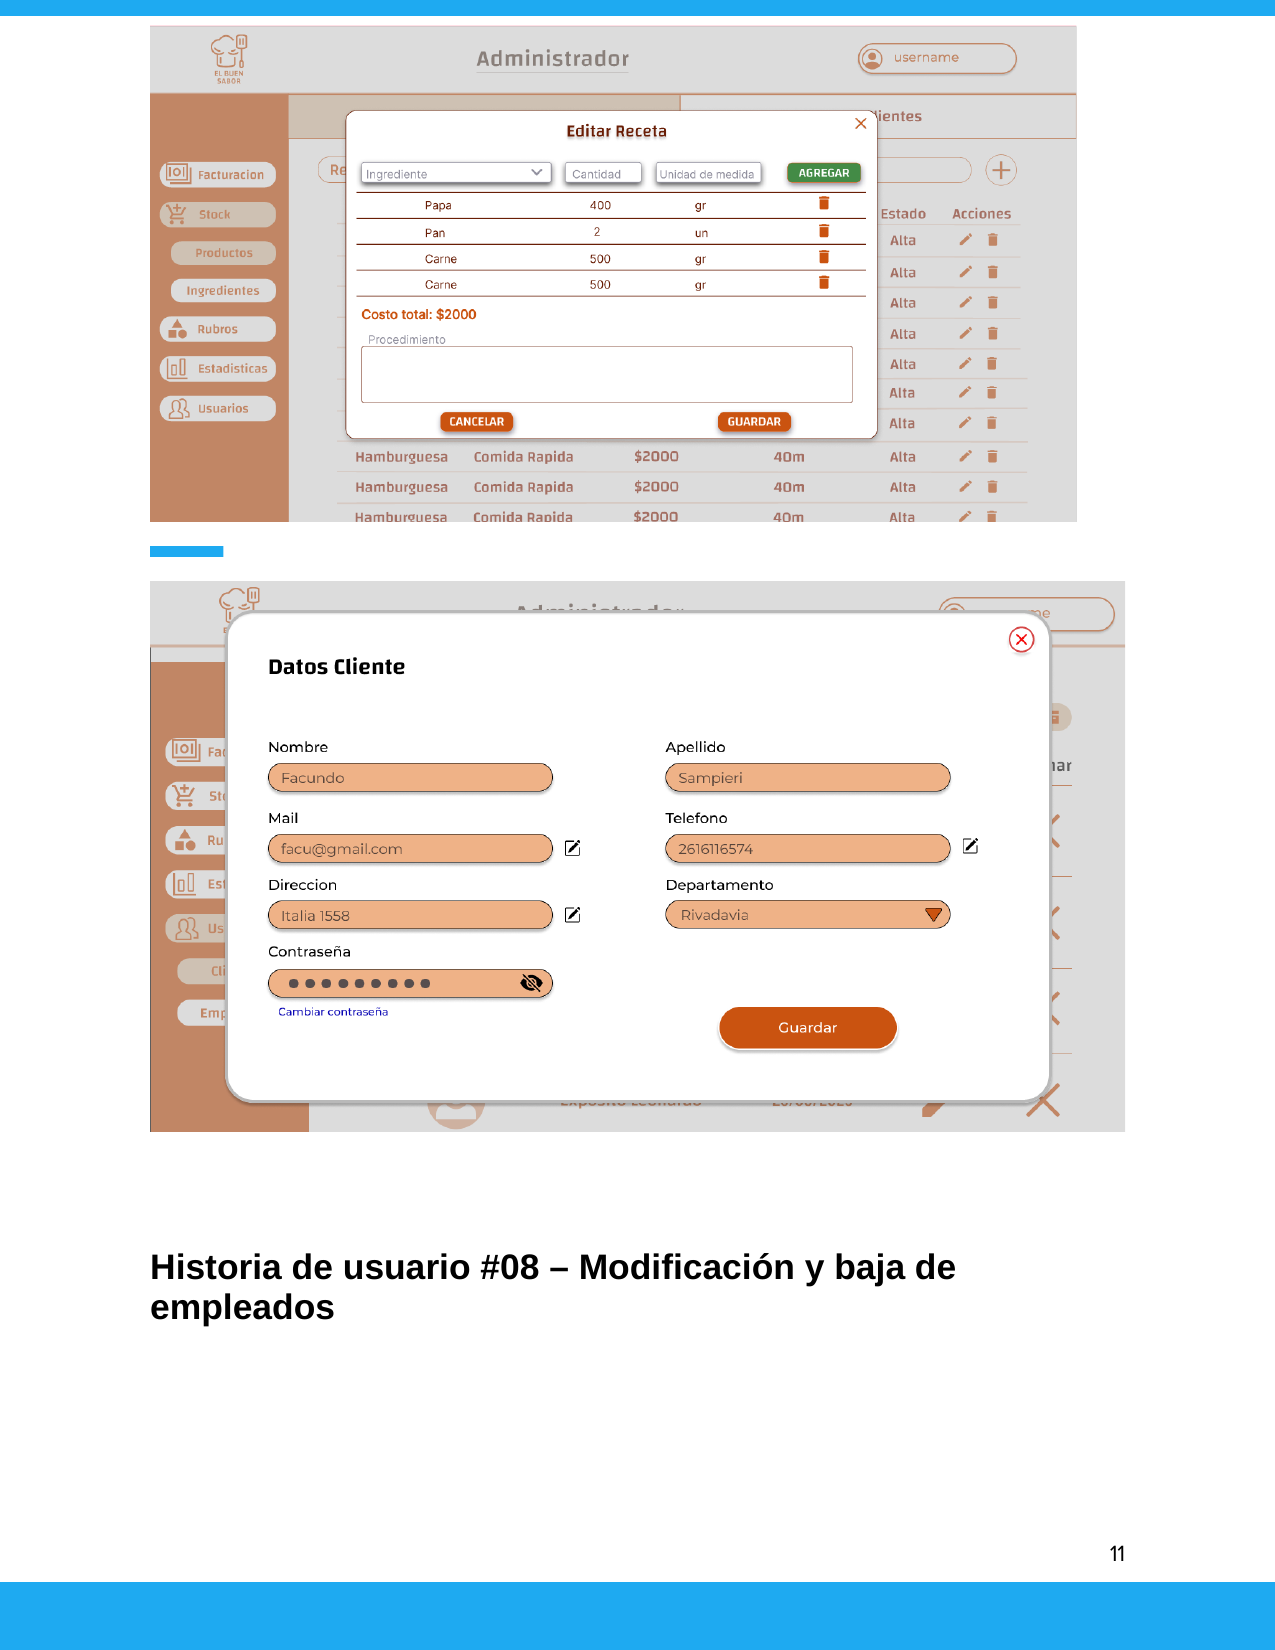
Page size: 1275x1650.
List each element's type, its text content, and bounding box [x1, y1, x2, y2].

picture [150, 581, 1125, 1132]
picture [150, 25, 1077, 522]
subtitle Historia de usuario #08 – Modificación y baja de empleados [150, 1246, 1125, 1327]
picture [0, 1582, 1275, 1650]
picture [0, 0, 1275, 16]
picture [150, 546, 224, 557]
